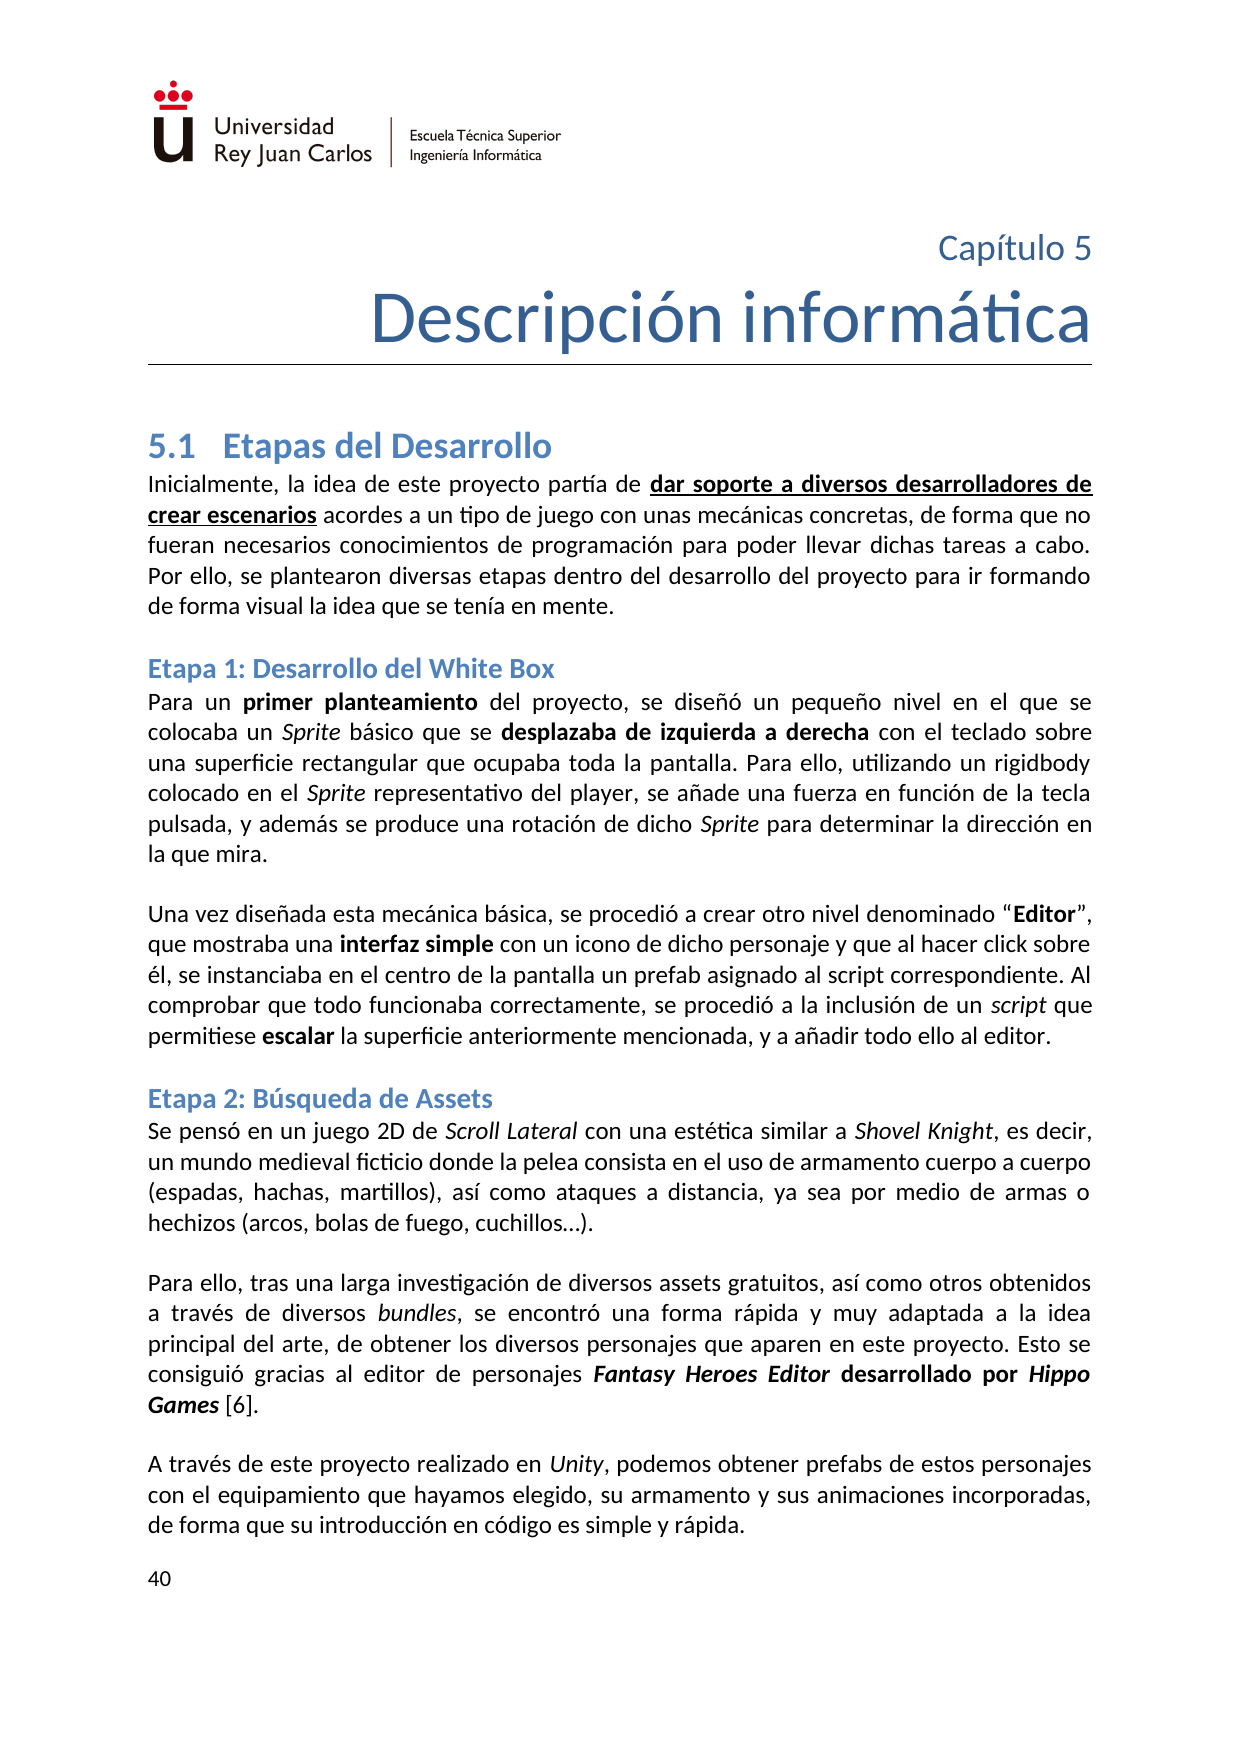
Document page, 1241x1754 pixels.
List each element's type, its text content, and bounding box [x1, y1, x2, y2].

text Una vez diseñada esta mecánica básica, se procedió a crear otro nivel denominado “Editor”, que mostraba una interfaz simple con un icono de dicho personaje y que al hacer click sobre él, se instanciaba en el centro de la pantalla un prefab asignado al script correspondiente. Al comprobar que todo funcionaba correctamente, se procedió a la inclusión de un script que permitiese escalar la superficie anteriormente mencionada, y a añadir todo ello al editor. [148, 898, 1092, 1051]
subtitle Etapas del Desarrollo [148, 422, 1092, 468]
picture [147, 75, 630, 172]
text A través de este proyecto realizado en Unity, podemos obtener prefabs de estos personajes con el equipamiento que hayamos elegido, su armamento y sus animaciones incorporadas, de forma que su introducción en código es simple y rápida. [148, 1448, 1092, 1540]
text Se pensó en un juego 2D de Scroll Lateral con una estética similar a Shovel Knight, es decir, un mundo medieval ficticio donde la pelea consista en el uso de armamento cuerpo a cuerpo (espadas, hachas, martillos), así como ataques a distancia, ya sea por medio de armas o hechizos (arcos, bolas de fuego, cuchillos…). [148, 1115, 1092, 1237]
text Para ello, tras una larga investigación de diversos assets gratuitos, así como otros obtenidos a través de diversos bundles, se encontró una forma rápida y muy adaptada a la idea principal del arte, de obtener los diversos personajes que aparen en este proyecto. Esto se consiguió gracias al editor de personajes Fantasy Heroes Editor desarrollado por Hippo Games. [148, 1267, 1092, 1419]
subtitle Etapa 2: Búsqueda de Assets [148, 1080, 1092, 1115]
subtitle Etapa 1: Desarrollo del White Box [148, 650, 1092, 686]
text Inicialmente, la idea de este proyecto partía de dar soporte a diversos desarrolladores de crear escenarios acordes a un tipo de juego con unas mecánicas concretas, de forma que no fueran necesarios conocimientos de programación para poder llevar dichas tareas a cabo. Por ello, se plantearon diversas etapas dentro del desarrollo del proyecto para ir formando de forma visual la idea que se tenía en mente. [148, 468, 1092, 621]
subtitle Capítulo 5 Descripción informática [148, 224, 1092, 364]
text Para un primer planteamiento del proyecto, se diseñó un pequeño nivel en el que se colocaba un Sprite básico que se desplazaba de izquierda a derecha con el teclado sobre una superficie rectangular que ocupaba toda la pantalla. Para ello, utilizando un rigidbody colocado en el Sprite representativo del player, se añade una fuerza en función de la tecla pulsada, y además se produce una rotación de dicho Sprite para determinar la dirección en la que mira. [148, 686, 1092, 869]
